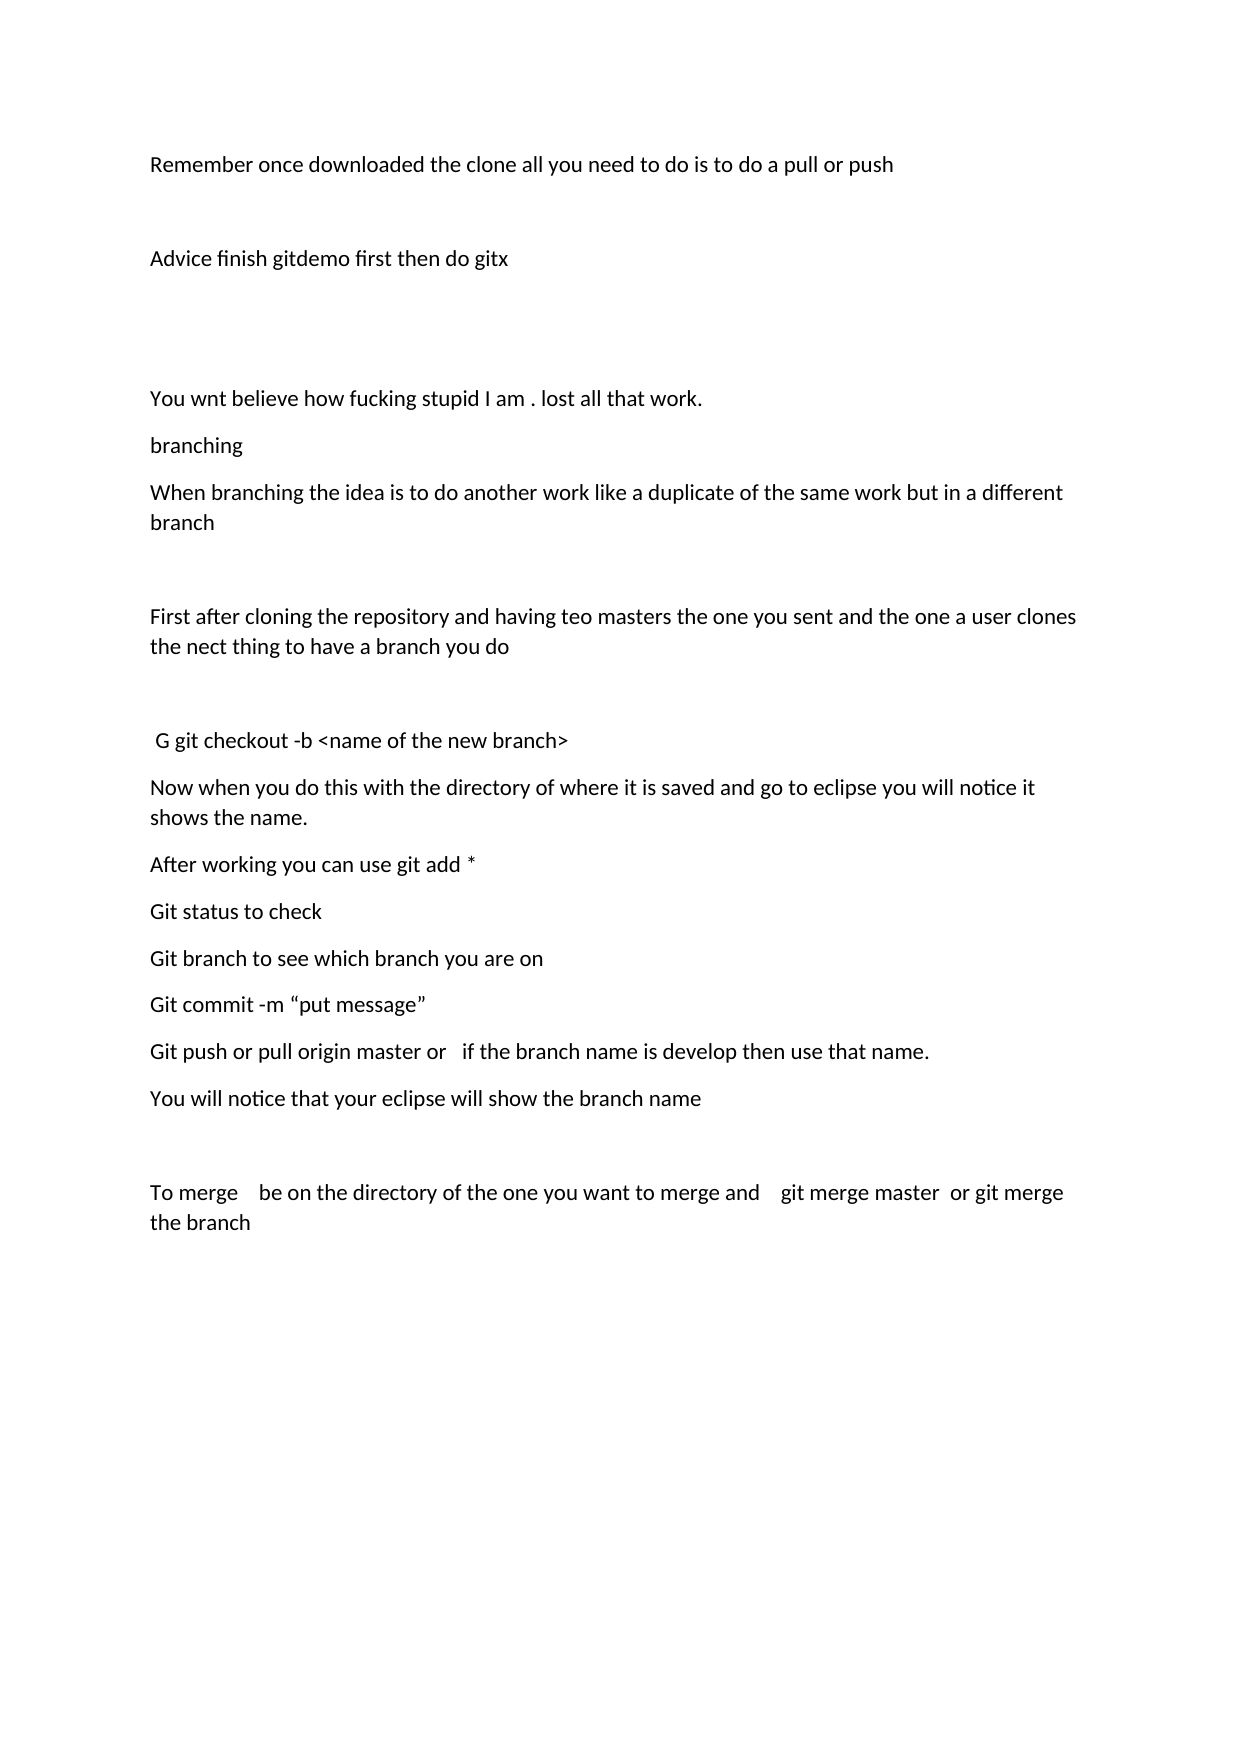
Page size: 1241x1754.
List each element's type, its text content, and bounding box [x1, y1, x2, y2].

text Git commit -m “put message” [150, 991, 1090, 1019]
text Git push or pull origin master or if the branch name is develop then use that name. [150, 1037, 1090, 1066]
text When branching the idea is to do another work like a duplicate of the same work but in a different branch [150, 478, 1090, 536]
text To merge be on the directory of the one you want to merge and git merge master or git merge the branch [150, 1178, 1090, 1236]
text You wnt believe how fucking stupid I am . lost all that work. [150, 384, 1090, 412]
text Git status to check [150, 897, 1090, 925]
text G git checkout -b <name of the new branch> [150, 726, 1090, 754]
text Remember once downloaded the clone all you need to do is to do a pull or push [150, 150, 1090, 178]
text You will notice that your eclipse will show the branch name [150, 1084, 1090, 1112]
text Git branch to see which branch you are on [150, 944, 1090, 972]
text Advice finish gitdemo first then do gitx [150, 244, 1090, 272]
text branching [150, 431, 1090, 459]
text After working you can use git add * [150, 850, 1090, 878]
text First after cloning the repository and having teo masters the one you sent and the one a user clones the nect thing to have a branch you do [150, 602, 1090, 660]
text Now when you do this with the directory of where it is saved and go to eclipse you will notice it shows the name. [150, 773, 1090, 831]
